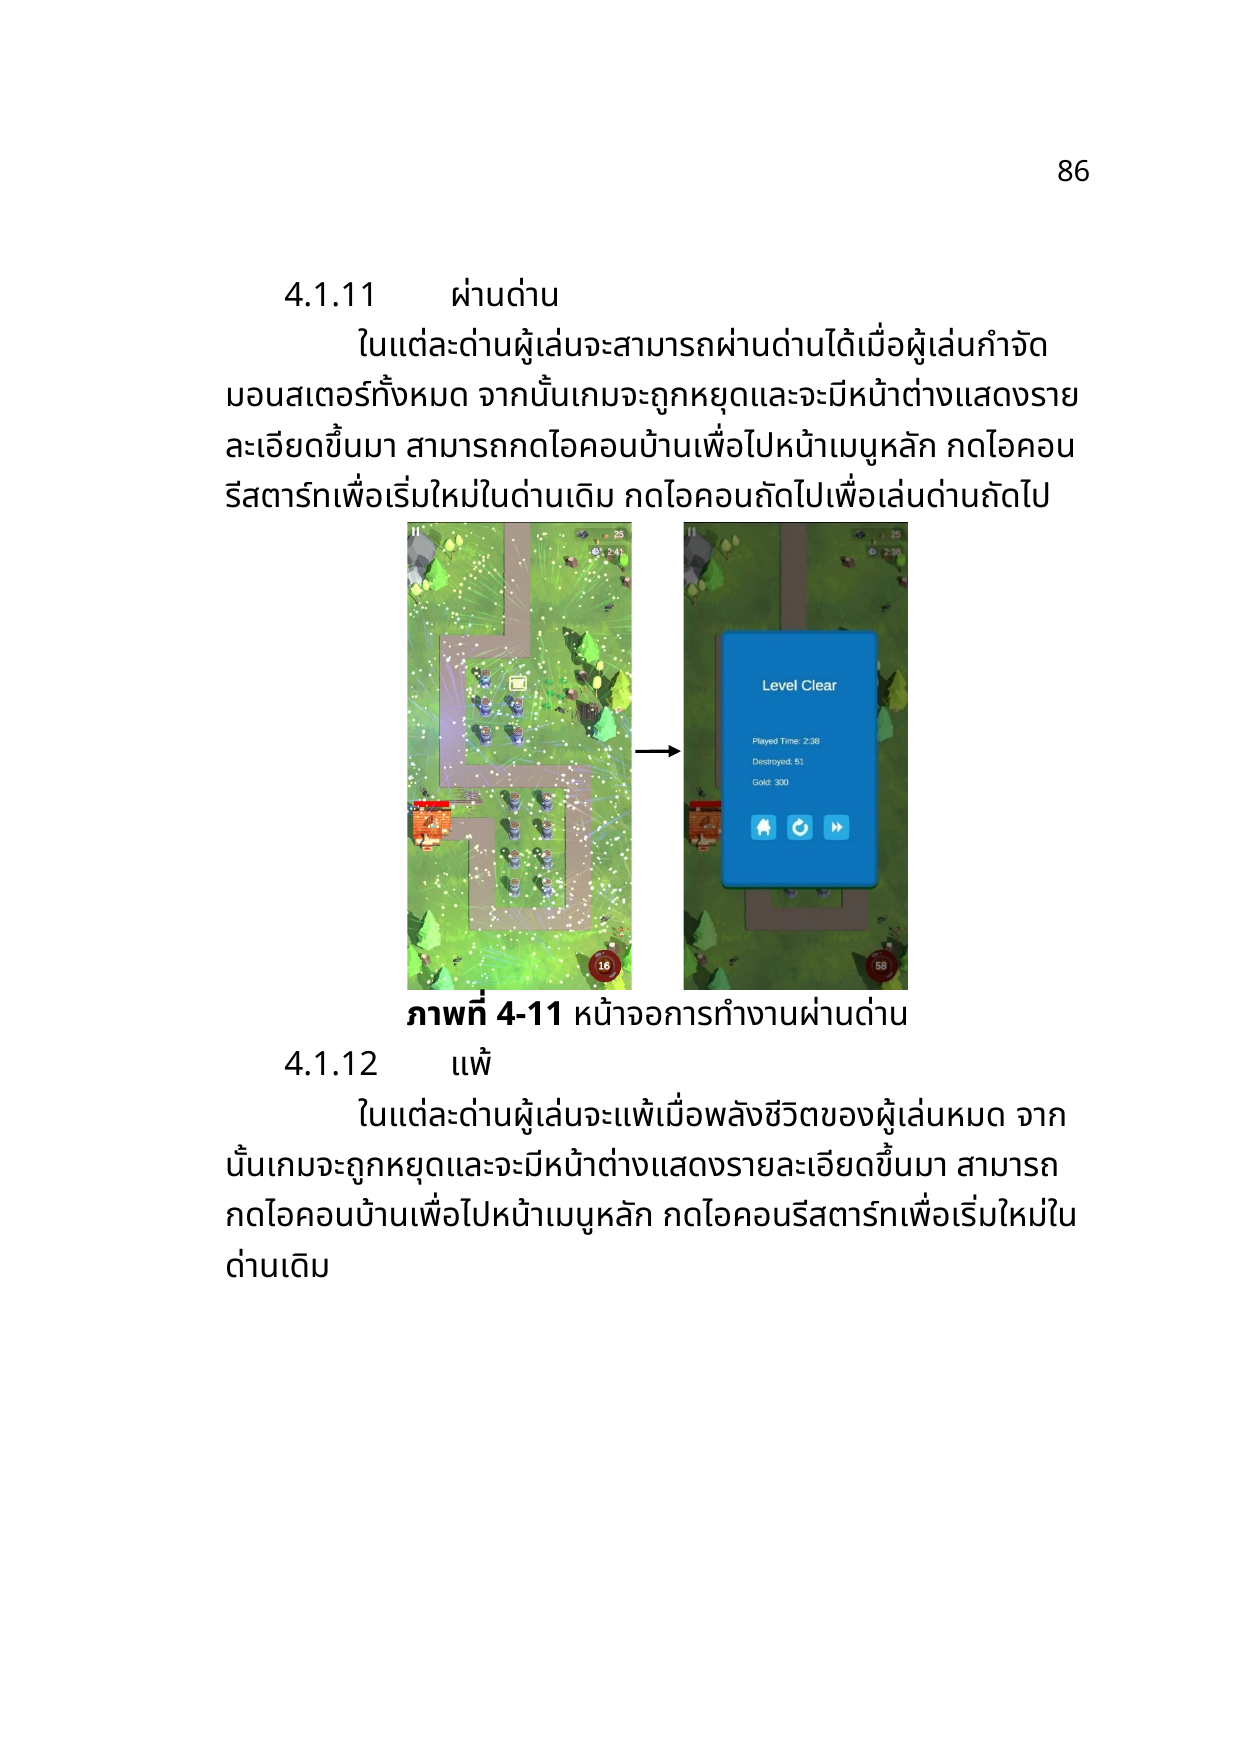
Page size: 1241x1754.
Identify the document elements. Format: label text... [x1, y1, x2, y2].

subtitle 4.1.12 แพ้ [225, 1040, 1090, 1091]
text ในแต่ละด่านผู้เล่นจะแพ้เมื่อพลังชีวิตของผู้เล่นหมด จากนั้นเกมจะถูกหยุดและจะมีหน้าต่างแสดงรายละเอียดขึ้นมา สามารถกดไอคอนบ้านเพื่อไปหน้าเมนูหลัก กดไอคอนรีสตาร์ทเพื่อเริ่มใหม่ในด่านเดิม [225, 1091, 1090, 1292]
subtitle 4.1.11 ผ่านด่าน [225, 270, 1090, 321]
picture [407, 522, 632, 990]
text ในแต่ละด่านผู้เล่นจะสามารถผ่านด่านได้เมื่อผู้เล่นกำจัดมอนสเตอร์ทั้งหมด จากนั้นเกมจะถูกหยุดและจะมีหน้าต่างแสดงรายละเอียดขึ้นมา สามารถกดไอคอนบ้านเพื่อไปหน้าเมนูหลัก กดไอคอนรีสตาร์ทเพื่อเริ่มใหม่ในด่านเดิม กดไอคอนถัดไปเพื่อเล่นด่านถัดไป [225, 321, 1090, 523]
text ภาพที่ 4-11 หน้าจอการทำงานผ่านด่าน [225, 989, 1090, 1040]
picture [683, 522, 908, 990]
